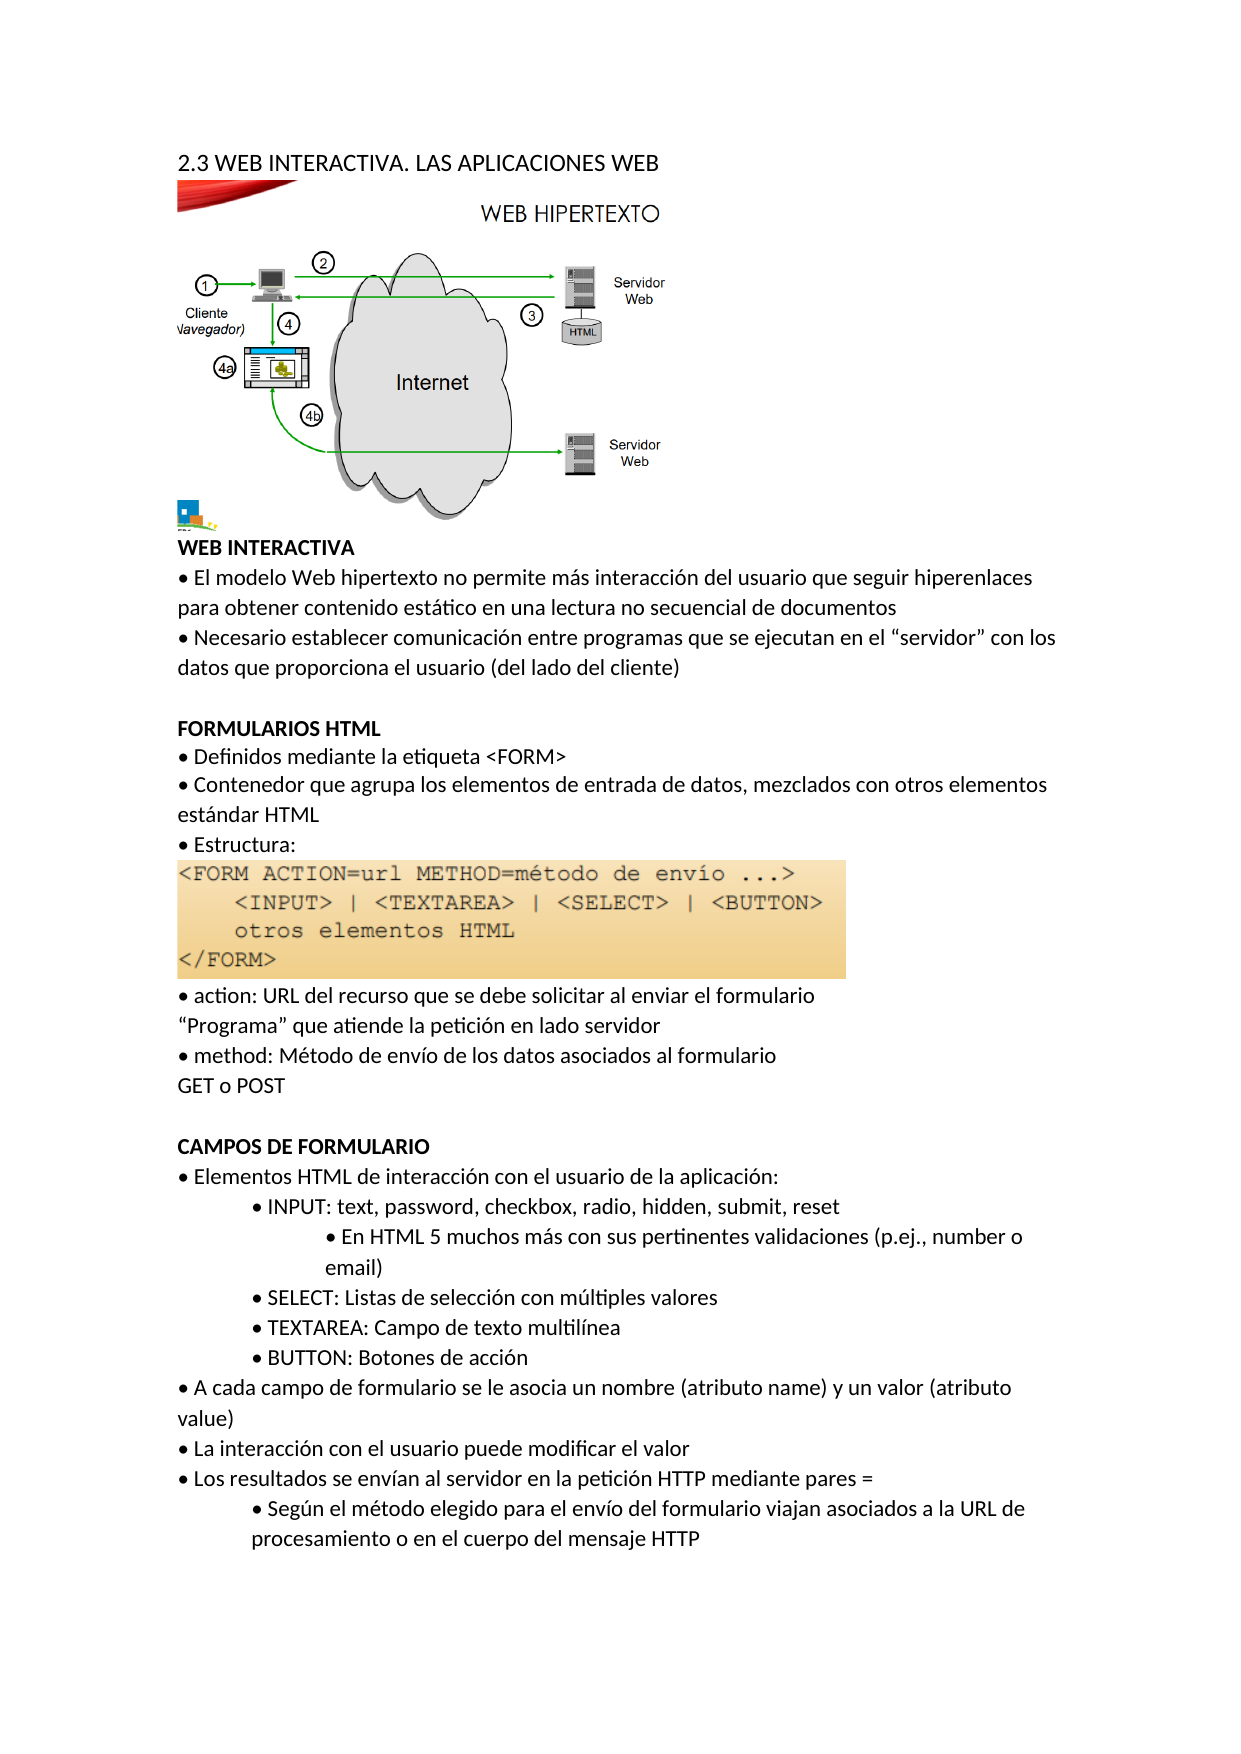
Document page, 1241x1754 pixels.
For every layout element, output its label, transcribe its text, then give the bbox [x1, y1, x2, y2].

text WEB INTERACTIVA [177, 533, 1063, 561]
text • Elementos HTML de interacción con el usuario de la aplicación: [177, 1162, 1063, 1190]
text • Necesario establecer comunicación entre programas que se ejecutan en el “servidor” con los datos que proporciona el usuario (del lado del cliente) [177, 623, 1063, 682]
text 2.3 WEB INTERACTIVA. LAS APLICACIONES WEB [177, 148, 1063, 178]
text • Los resultados se envían al servidor en la petición HTTP mediante pares = [177, 1464, 1063, 1492]
picture [177, 180, 672, 531]
text • BUTTON: Botones de acción [177, 1343, 1063, 1371]
text FORMULARIOS HTML [177, 714, 1063, 742]
text • En HTML 5 muchos más con sus pertinentes validaciones (p.ej., number o email) [325, 1222, 1063, 1281]
text • La interacción con el usuario puede modificar el valor [177, 1434, 1063, 1462]
text • A cada campo de formulario se le asocia un nombre (atributo name) y un valor (atributo value) [177, 1373, 1063, 1432]
text • El modelo Web hipertexto no permite más interacción del usuario que seguir hiperenlaces para obtener contenido estático en una lectura no secuencial de documentos [177, 563, 1063, 621]
text CAMPOS DE FORMULARIO [177, 1132, 1063, 1160]
text • INPUT: text, password, checkbox, radio, hidden, submit, reset [177, 1192, 1063, 1220]
text • Contenedor que agrupa los elementos de entrada de datos, mezclados con otros elementos estándar HTML [177, 770, 1063, 828]
text • Según el método elegido para el envío del formulario viajan asociados a la URL de procesamiento o en el cuerpo del mensaje HTTP [251, 1494, 1063, 1552]
text • method: Método de envío de los datos asociados al formulario [177, 1041, 1063, 1069]
text • Definidos mediante la etiqueta <FORM> [177, 742, 1063, 770]
text • Estructura: [177, 830, 1063, 858]
text • SELECT: Listas de selección con múltiples valores [177, 1283, 1063, 1311]
text GET o POST [177, 1071, 1063, 1099]
picture [177, 860, 846, 979]
text • action: URL del recurso que se debe solicitar al enviar el formulario [177, 981, 1063, 1009]
text “Programa” que atiende la petición en lado servidor [177, 1011, 1063, 1039]
text • TEXTAREA: Campo de texto multilínea [177, 1313, 1063, 1341]
